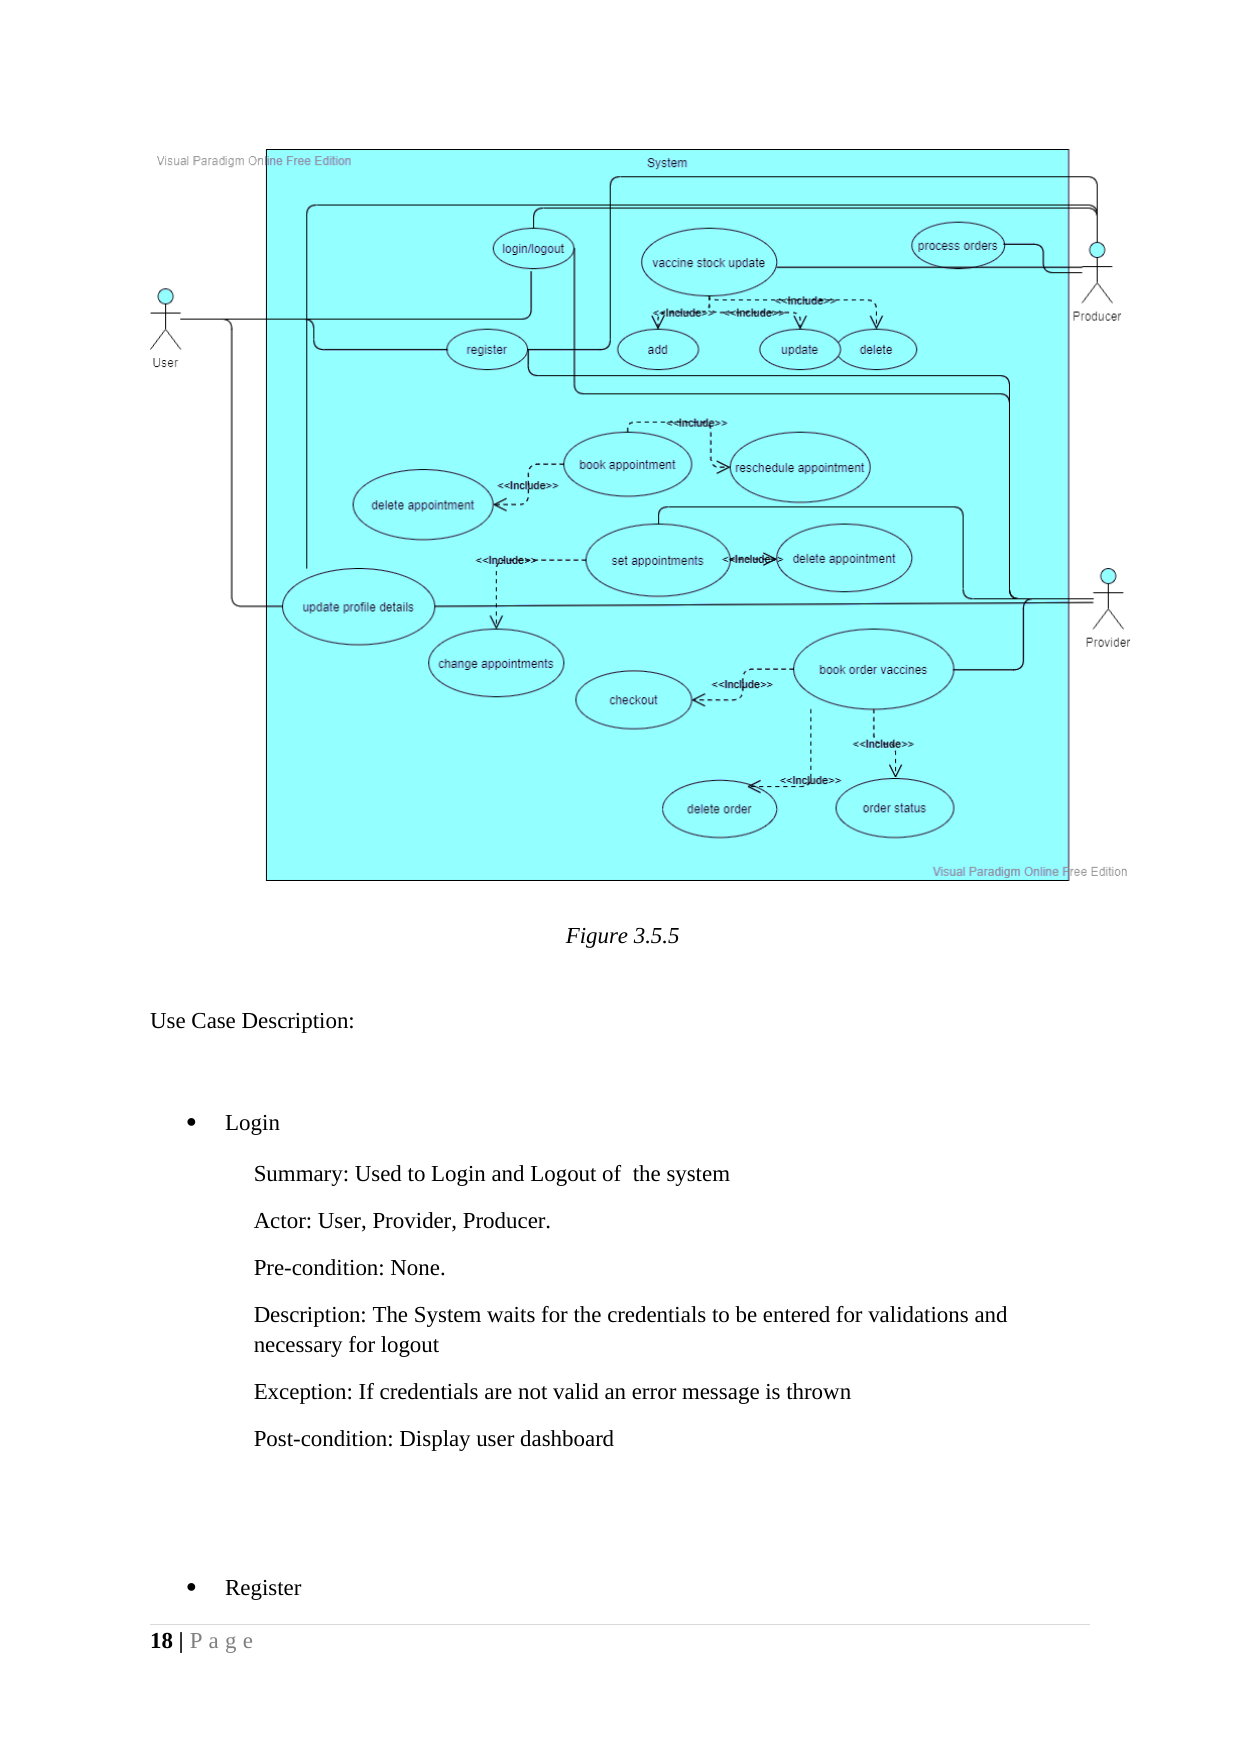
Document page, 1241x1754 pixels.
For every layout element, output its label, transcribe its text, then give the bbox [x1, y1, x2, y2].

text Pre-condition: None. [253, 1254, 1090, 1280]
list Login [187, 1109, 1090, 1136]
text Summary: Used to Login and Logout of the system [253, 1160, 1090, 1186]
text Description: The System waits for the credentials to be entered for validations and necessary for logout [253, 1301, 1090, 1357]
text Actor: User, Provider, Producer. [253, 1207, 1090, 1233]
picture [150, 149, 1133, 881]
text Use Case Description: [150, 1007, 1090, 1034]
list Register [187, 1574, 1090, 1600]
text Post-condition: Display user dashboard [253, 1424, 1090, 1451]
text Exception: If credentials are not valid an error message is thrown [253, 1378, 1090, 1404]
